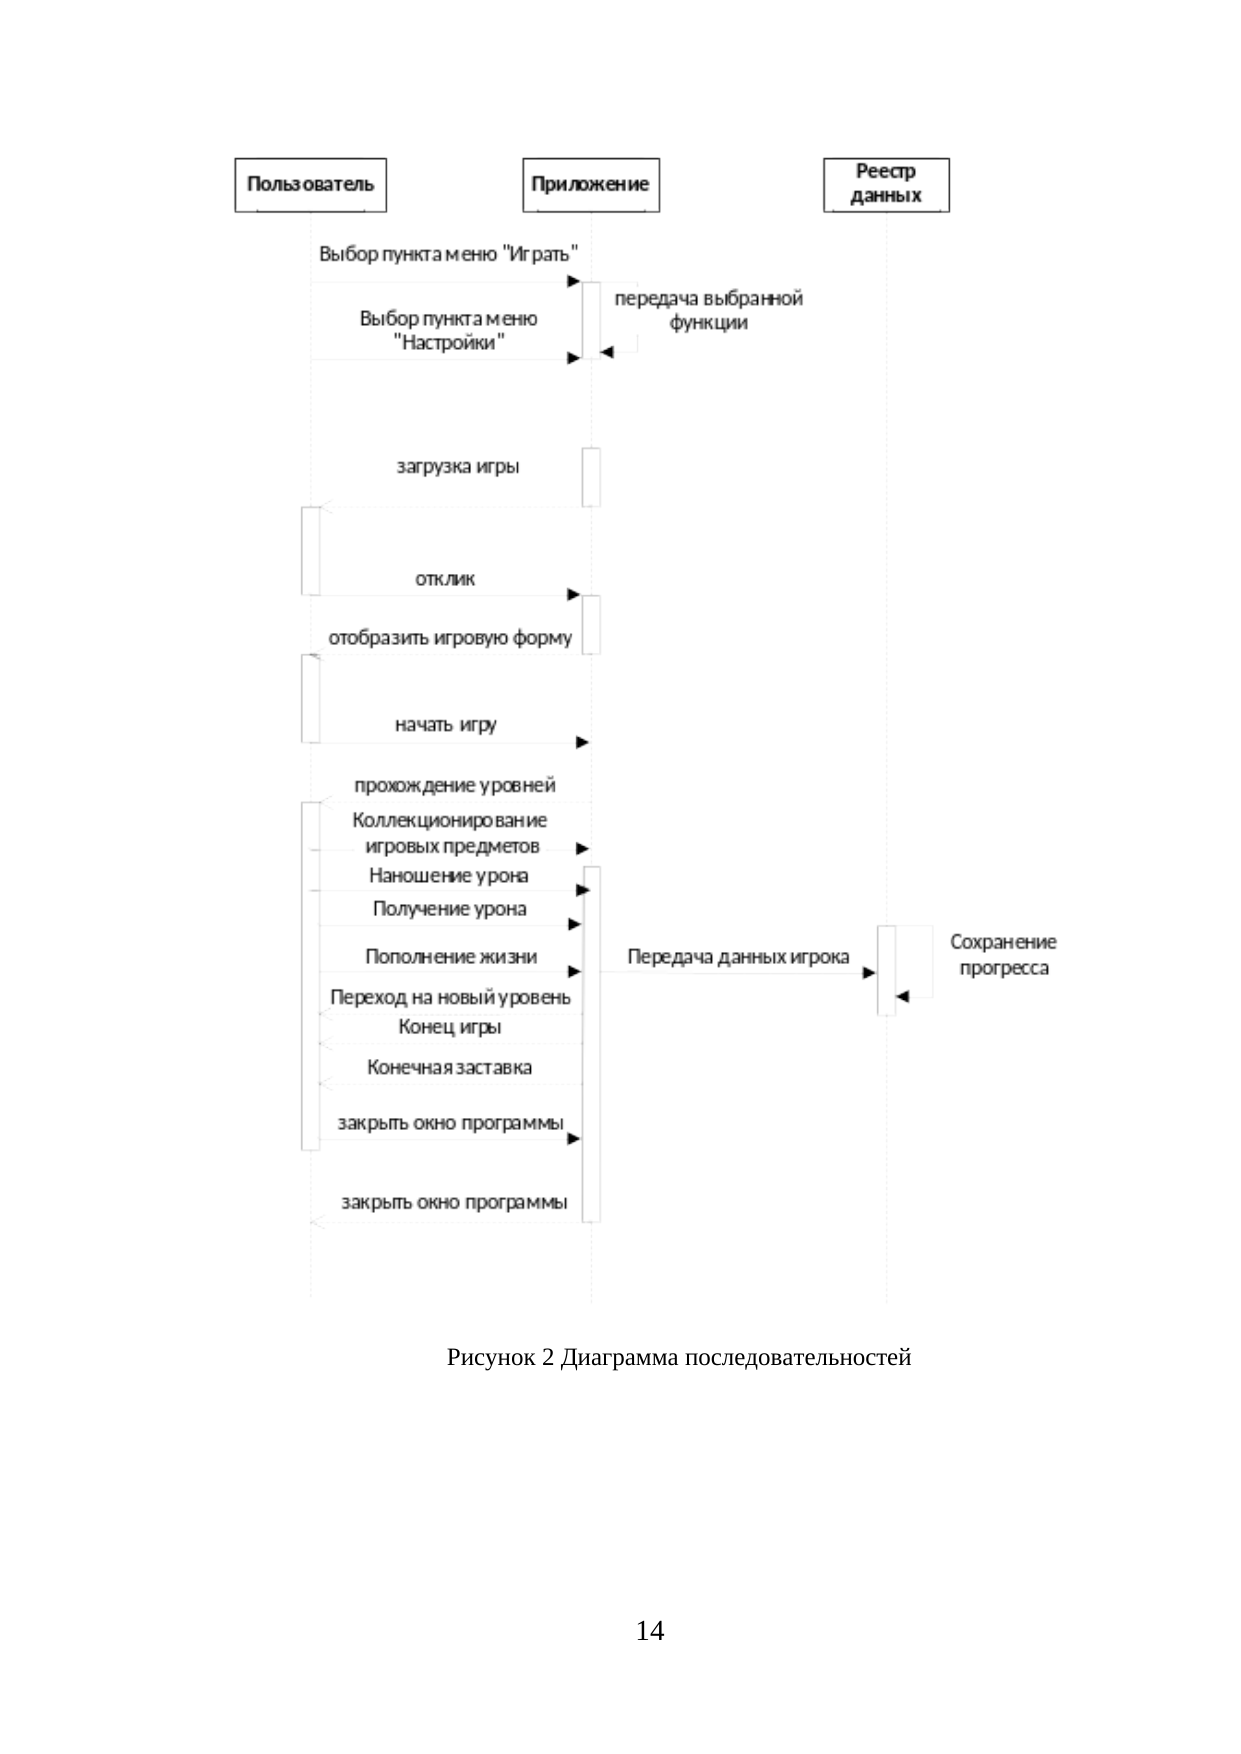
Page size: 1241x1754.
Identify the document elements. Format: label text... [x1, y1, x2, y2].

text Рисунок 2 Диаграмма последовательностей [118, 1342, 1181, 1371]
